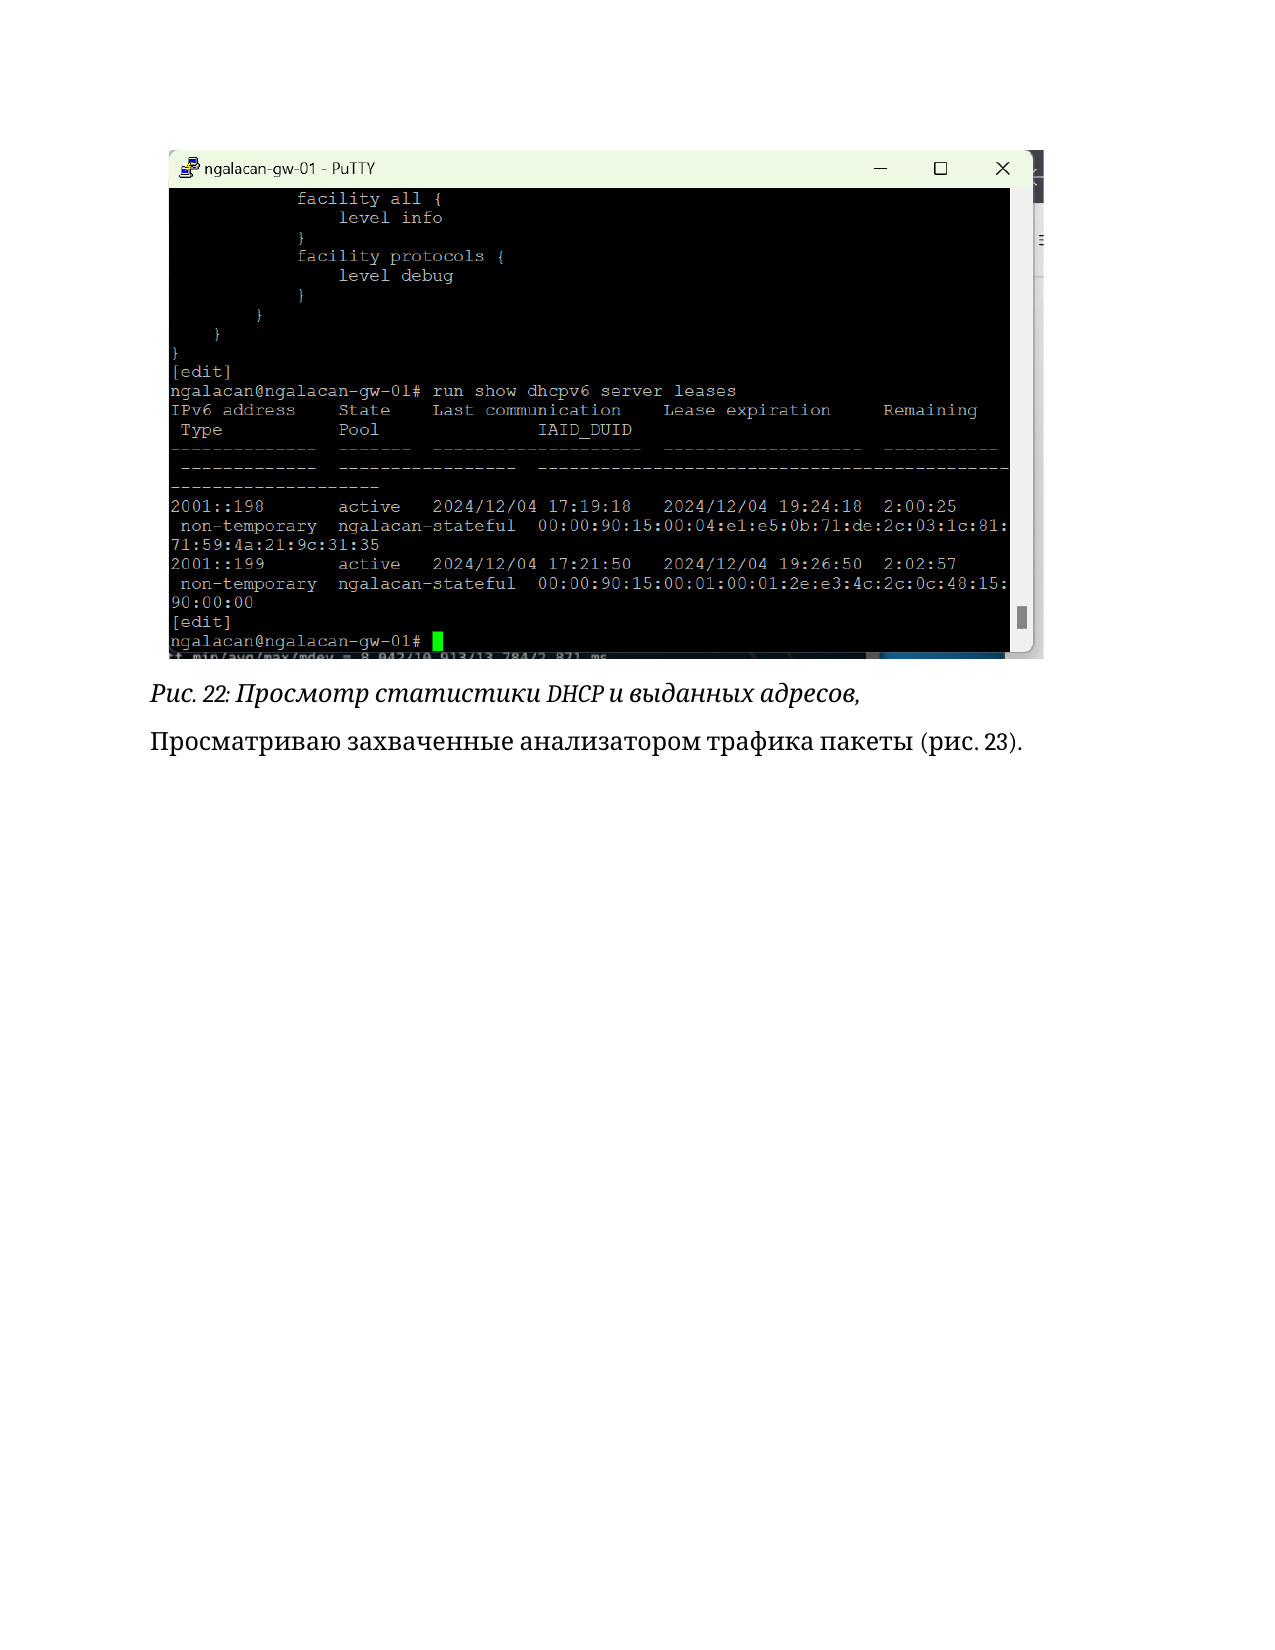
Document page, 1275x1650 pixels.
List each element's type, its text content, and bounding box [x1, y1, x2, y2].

picture [168, 150, 1044, 659]
text Рис. 22: Просмотр статистики DHCP и выданных адресов, [150, 680, 1125, 709]
text Просматриваю захваченные анализатором трафика пакеты (рис. 23). [150, 727, 1125, 756]
